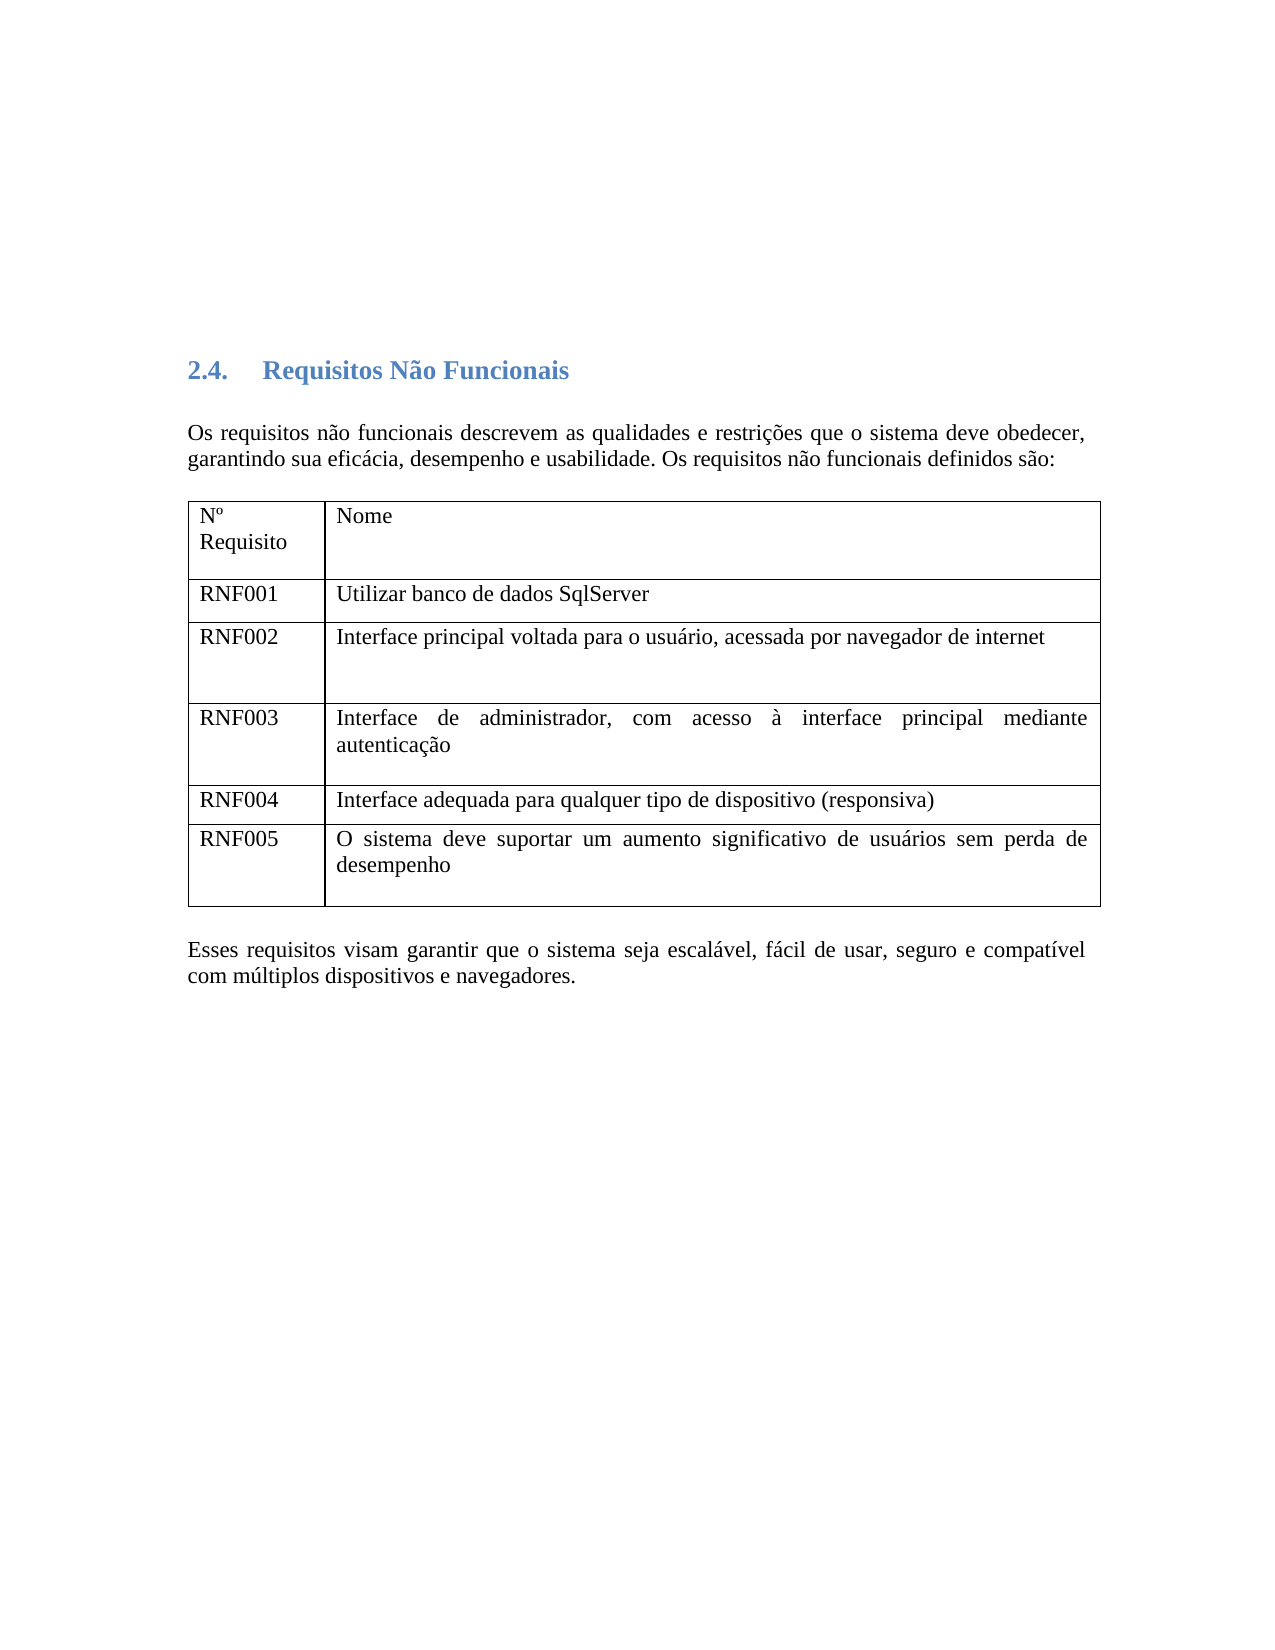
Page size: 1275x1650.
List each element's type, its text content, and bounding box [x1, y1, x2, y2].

table_cell RNF002 [189, 623, 324, 703]
text Os requisitos não funcionais descrevem as qualidades e restrições que o sistema deve obedecer, garantindo sua eficácia, desempenho e usabilidade. Os requisitos não funcionais definidos são: [187, 419, 1087, 472]
table_cell O sistema deve suportar um aumento significativo de usuários sem perda de desempenho [326, 825, 1100, 906]
table_cell RNF001 [189, 580, 324, 622]
table_cell Interface de administrador, com acesso à interface principal mediante autenticação [326, 704, 1100, 785]
table_cell Utilizar banco de dados SqlServer [326, 580, 1100, 622]
table_cell RNF005 [189, 825, 324, 906]
table_cell Interface adequada para qualquer tipo de dispositivo (responsiva) [326, 786, 1100, 824]
text Esses requisitos visam garantir que o sistema seja escalável, fácil de usar, seguro e compatível com múltiplos dispositivos e navegadores. [187, 936, 1087, 988]
subtitle Requisitos Não Funcionais [187, 354, 1087, 385]
table_cell RNF004 [189, 786, 324, 824]
table_cell Interface principal voltada para o usuário, acessada por navegador de internet [326, 623, 1100, 703]
table_header Nome [326, 502, 1100, 579]
table_header Nº Requisito [189, 502, 324, 579]
table_cell RNF003 [189, 704, 324, 785]
